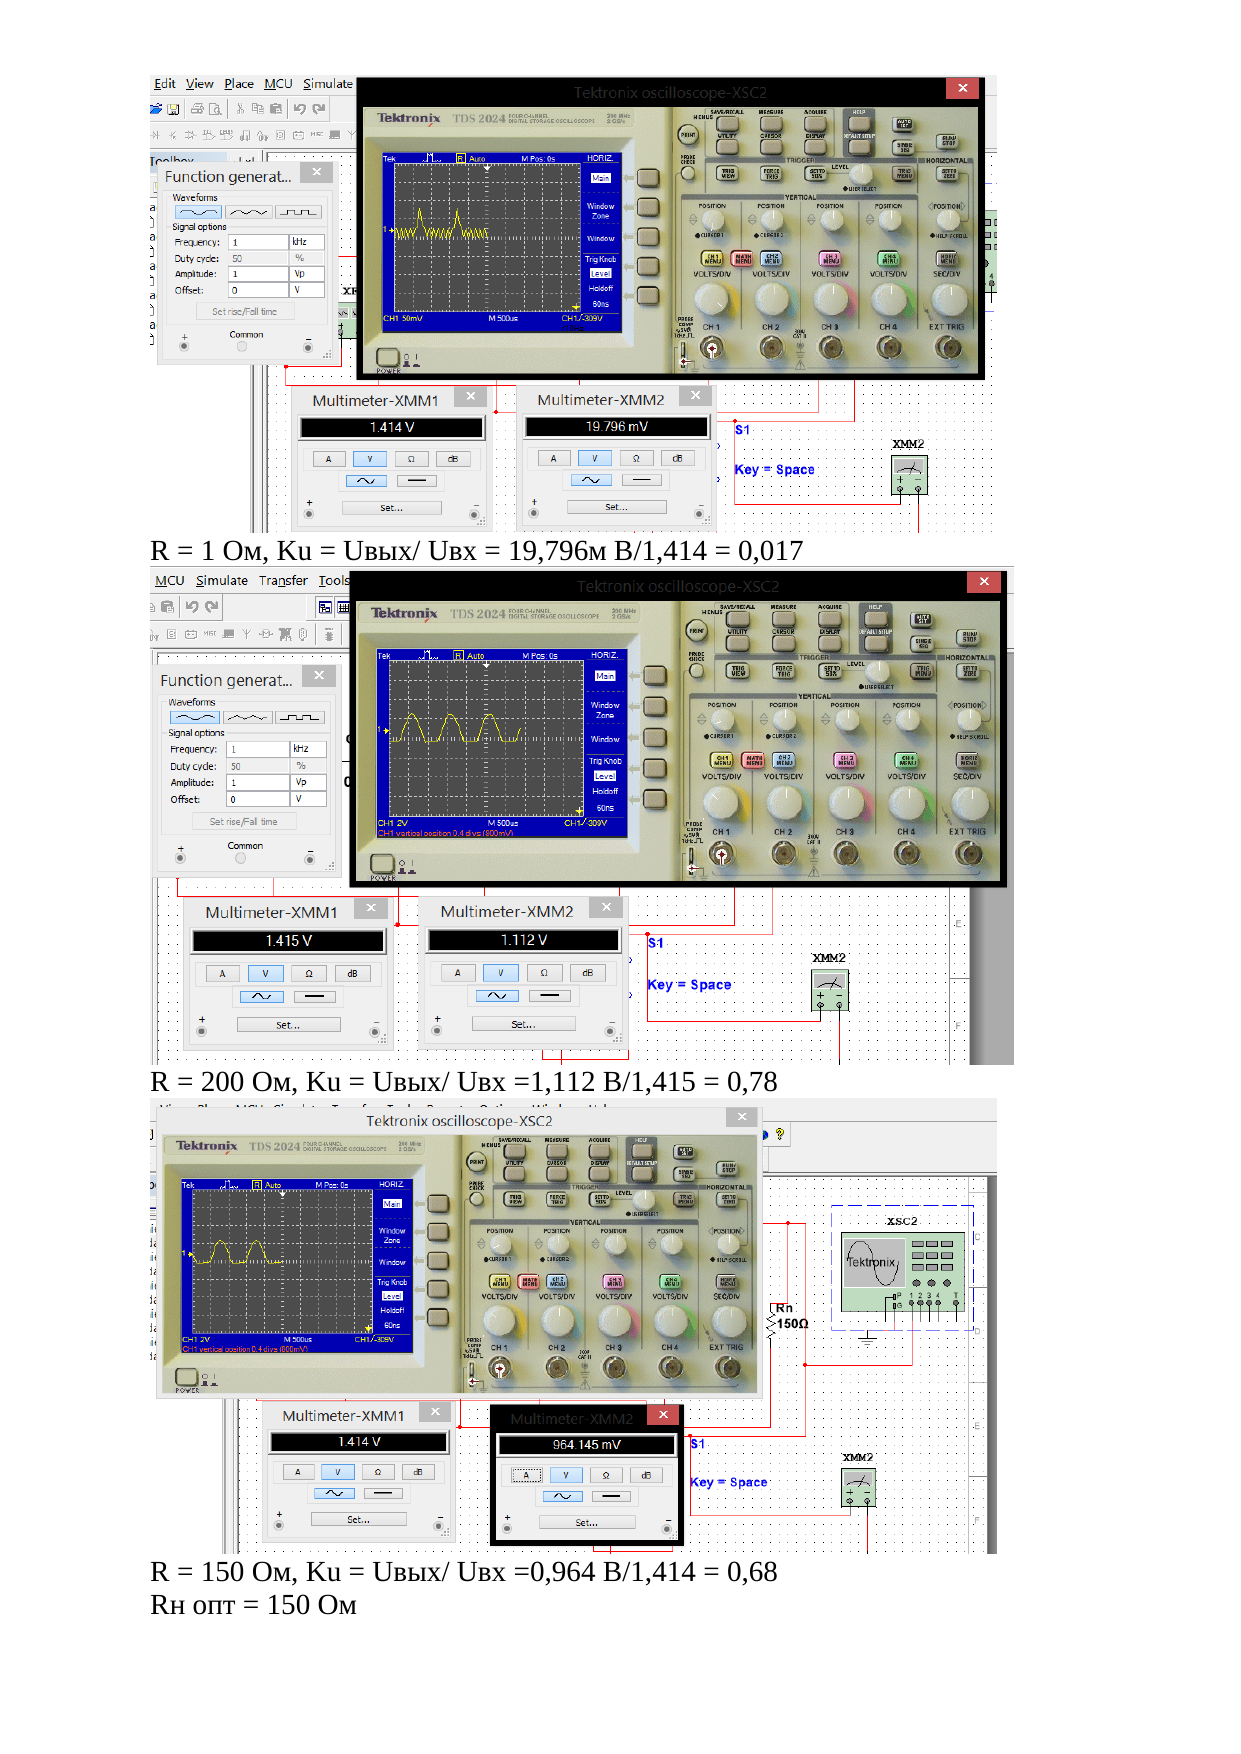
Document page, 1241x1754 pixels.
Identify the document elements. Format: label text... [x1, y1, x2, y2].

picture [150, 75, 997, 533]
text R = 200 Ом, Ku = Uвых/ Uвх =1,112 В/1,415 = 0,78 [112, 1064, 1165, 1098]
picture [150, 1097, 997, 1554]
text R = 1 Ом, Ku = Uвых/ Uвх = 19,796м В/1,414 = 0,017 [112, 533, 1165, 566]
text R = 150 Ом, Ku = Uвых/ Uвх =0,964 В/1,414 = 0,68 [112, 1554, 1165, 1587]
picture [150, 566, 1014, 1065]
text Rн опт = 150 Ом [112, 1587, 1165, 1621]
